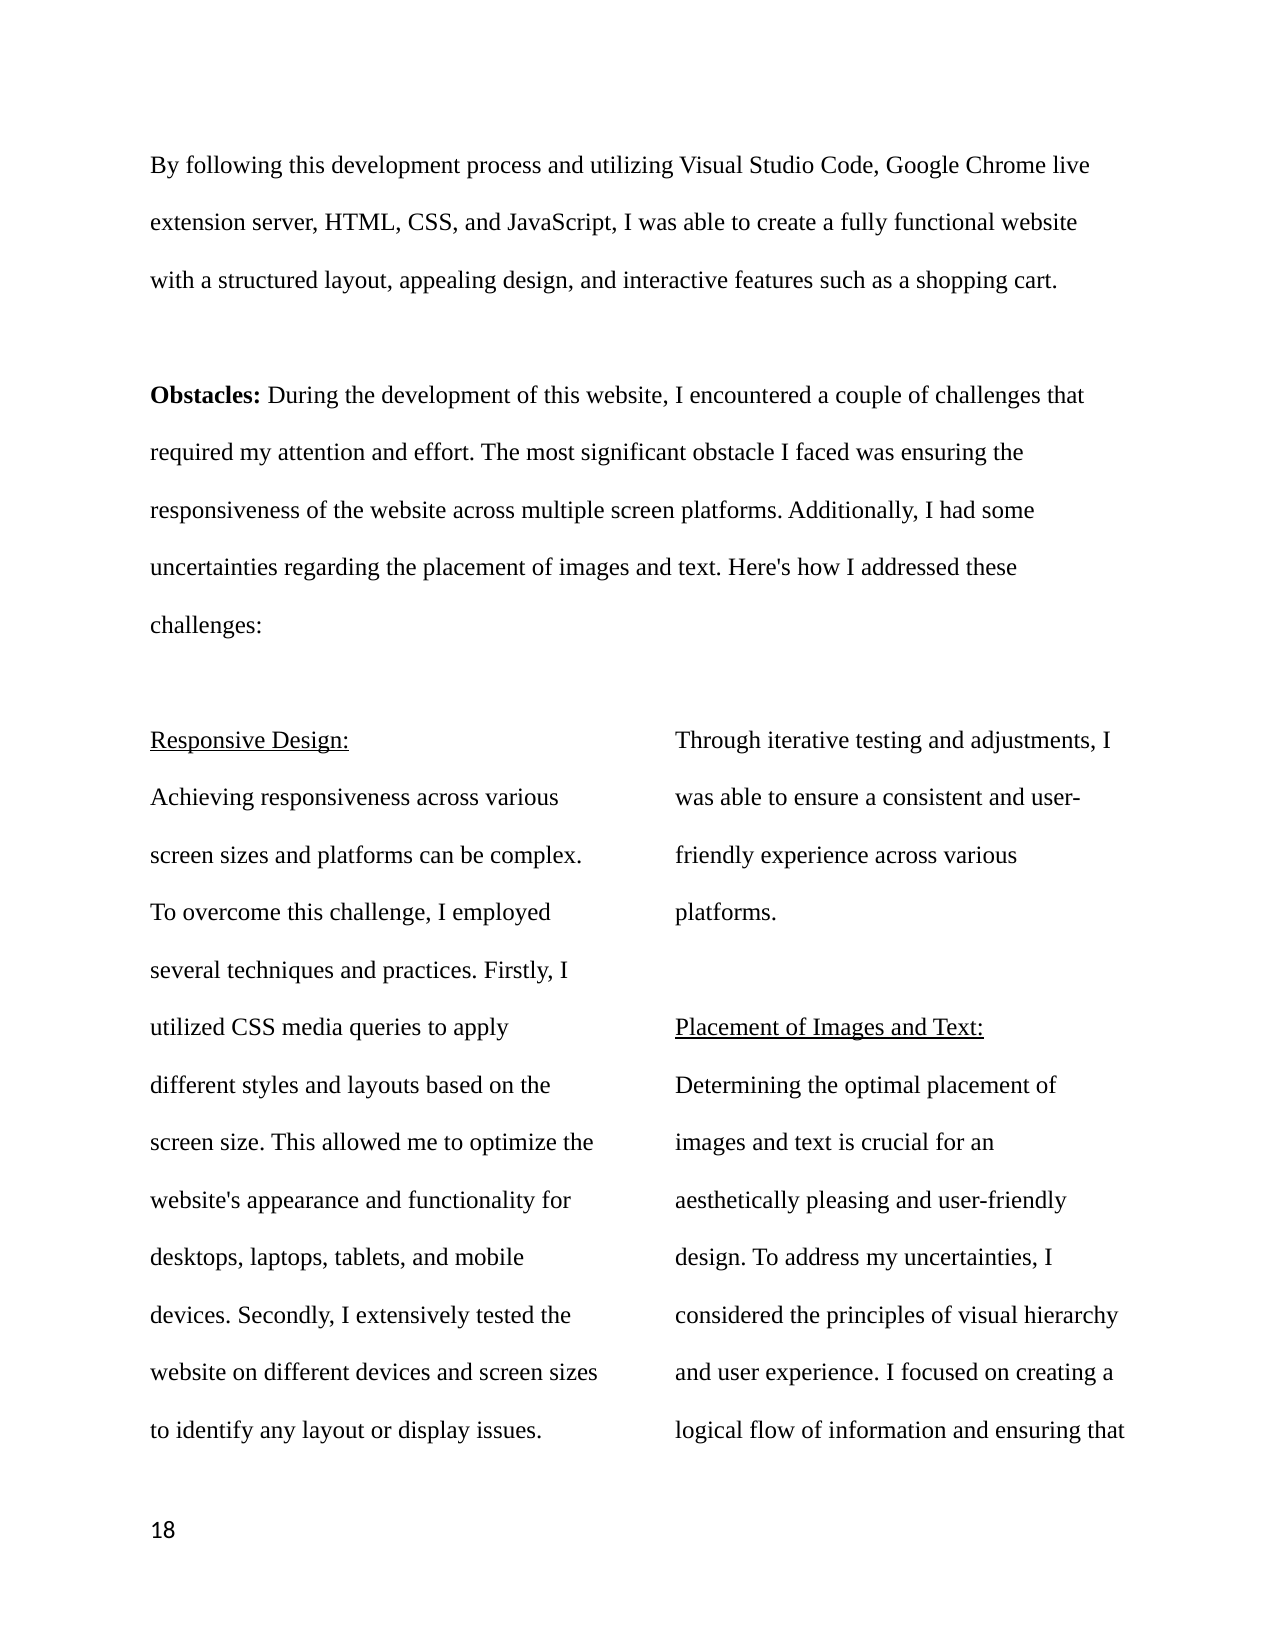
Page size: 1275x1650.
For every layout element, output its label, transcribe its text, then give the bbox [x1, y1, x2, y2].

text Responsive Design: [150, 725, 600, 754]
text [675, 1070, 1125, 1444]
text Obstacles: During the development of this website, I encountered a couple of challenges that required my attention and effort. The most significant obstacle I faced was ensuring the responsiveness of the website across multiple screen platforms. Additionally, I had some uncertainties regarding the placement of images and text. Here's how I addressed these challenges: [150, 380, 1125, 639]
text Achieving responsiveness across various screen sizes and platforms can be complex. To overcome this challenge, I employed several techniques and practices. Firstly, I utilized CSS media queries to apply different styles and layouts based on the screen size. This allowed me to optimize the website's appearance and functionality for desktops, laptops, tablets, and mobile devices. Secondly, I extensively tested the website on different devices and screen sizes to identify any layout or display issues. Through iterative testing and adjustments, I was able to ensure a consistent and user-friendly experience across various platforms. [675, 725, 1125, 926]
text Placement of Images and Text: [675, 1012, 1125, 1041]
text Achieving responsiveness across various screen sizes and platforms can be complex. To overcome this challenge, I employed several techniques and practices. Firstly, I utilized CSS media queries to apply different styles and layouts based on the screen size. This allowed me to optimize the website's appearance and functionality for desktops, laptops, tablets, and mobile devices. Secondly, I extensively tested the website on different devices and screen sizes to identify any layout or display issues. Through iterative testing and adjustments, I was able to ensure a consistent and user-friendly experience across various platforms. [150, 782, 600, 1444]
text By following this development process and utilizing Visual Studio Code, Google Chrome live extension server, HTML, CSS, and JavaScript, I was able to create a fully functional website with a structured layout, appealing design, and interactive features such as a shopping cart. [150, 150, 1125, 294]
